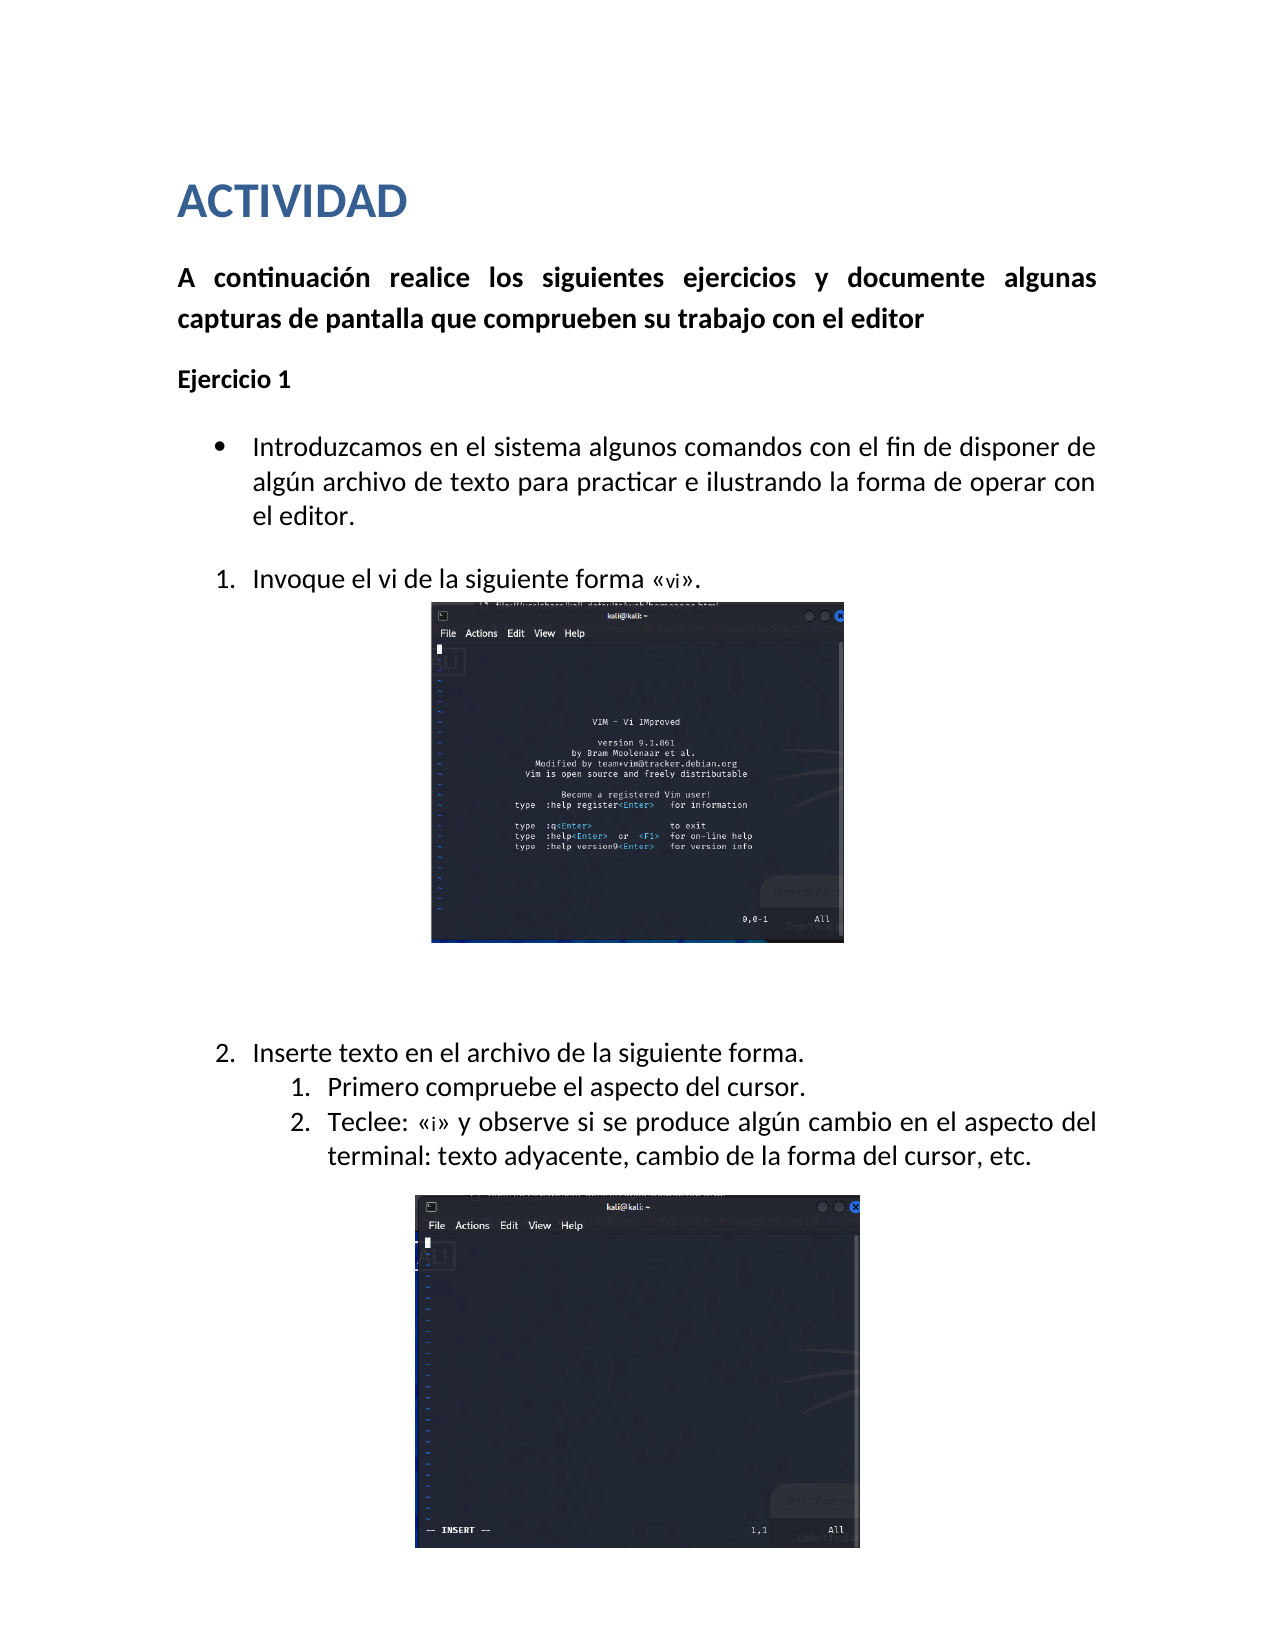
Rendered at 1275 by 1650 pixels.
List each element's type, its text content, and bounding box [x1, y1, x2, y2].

list Invoque el vi de la siguiente forma «vi». [215, 561, 1098, 596]
list Introduzcamos en el sistema algunos comandos con el fin de disponer de algún archivo de texto para practicar e ilustrando la forma de operar con el editor. [215, 429, 1098, 532]
list Primero compruebe el aspecto del cursor. [290, 1069, 1098, 1104]
list Inserte texto en el archivo de la siguiente forma. [215, 1035, 1098, 1069]
subtitle Ejercicio 1 [177, 362, 1098, 395]
subtitle A continuación realice los siguientes ejercicios y documente algunas capturas de pantalla que comprueben su trabajo con el editor [177, 259, 1098, 336]
list Teclee: «i» y observe si se produce algún cambio en el aspecto del terminal: texto adyacente, cambio de la forma del cursor, etc. [290, 1104, 1098, 1172]
subtitle ACTIVIDAD [177, 168, 1098, 229]
picture [431, 602, 844, 943]
picture [415, 1195, 860, 1548]
